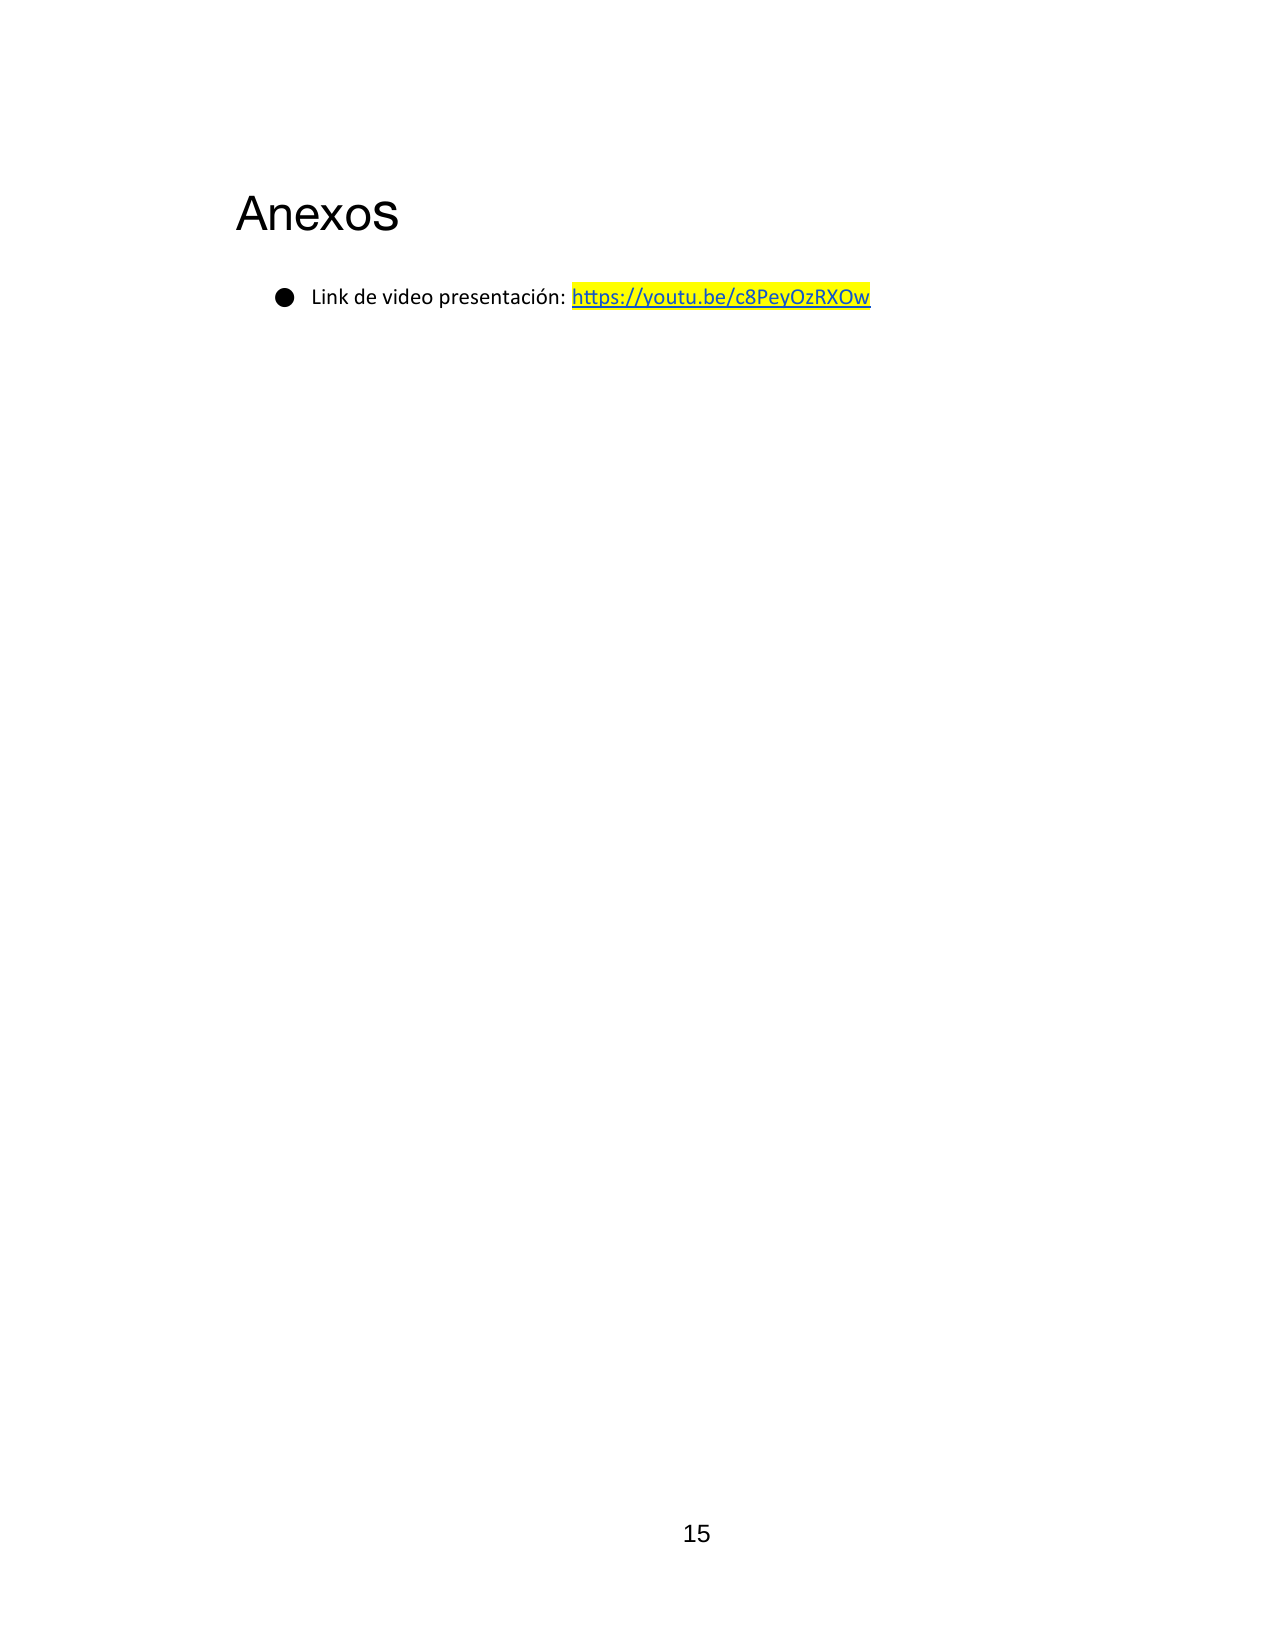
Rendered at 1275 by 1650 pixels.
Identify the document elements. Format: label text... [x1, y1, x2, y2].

text Anexos [236, 177, 1157, 245]
list Link de video presentación: https://youtu.be/c8PeyOzRXOw [274, 267, 1157, 319]
